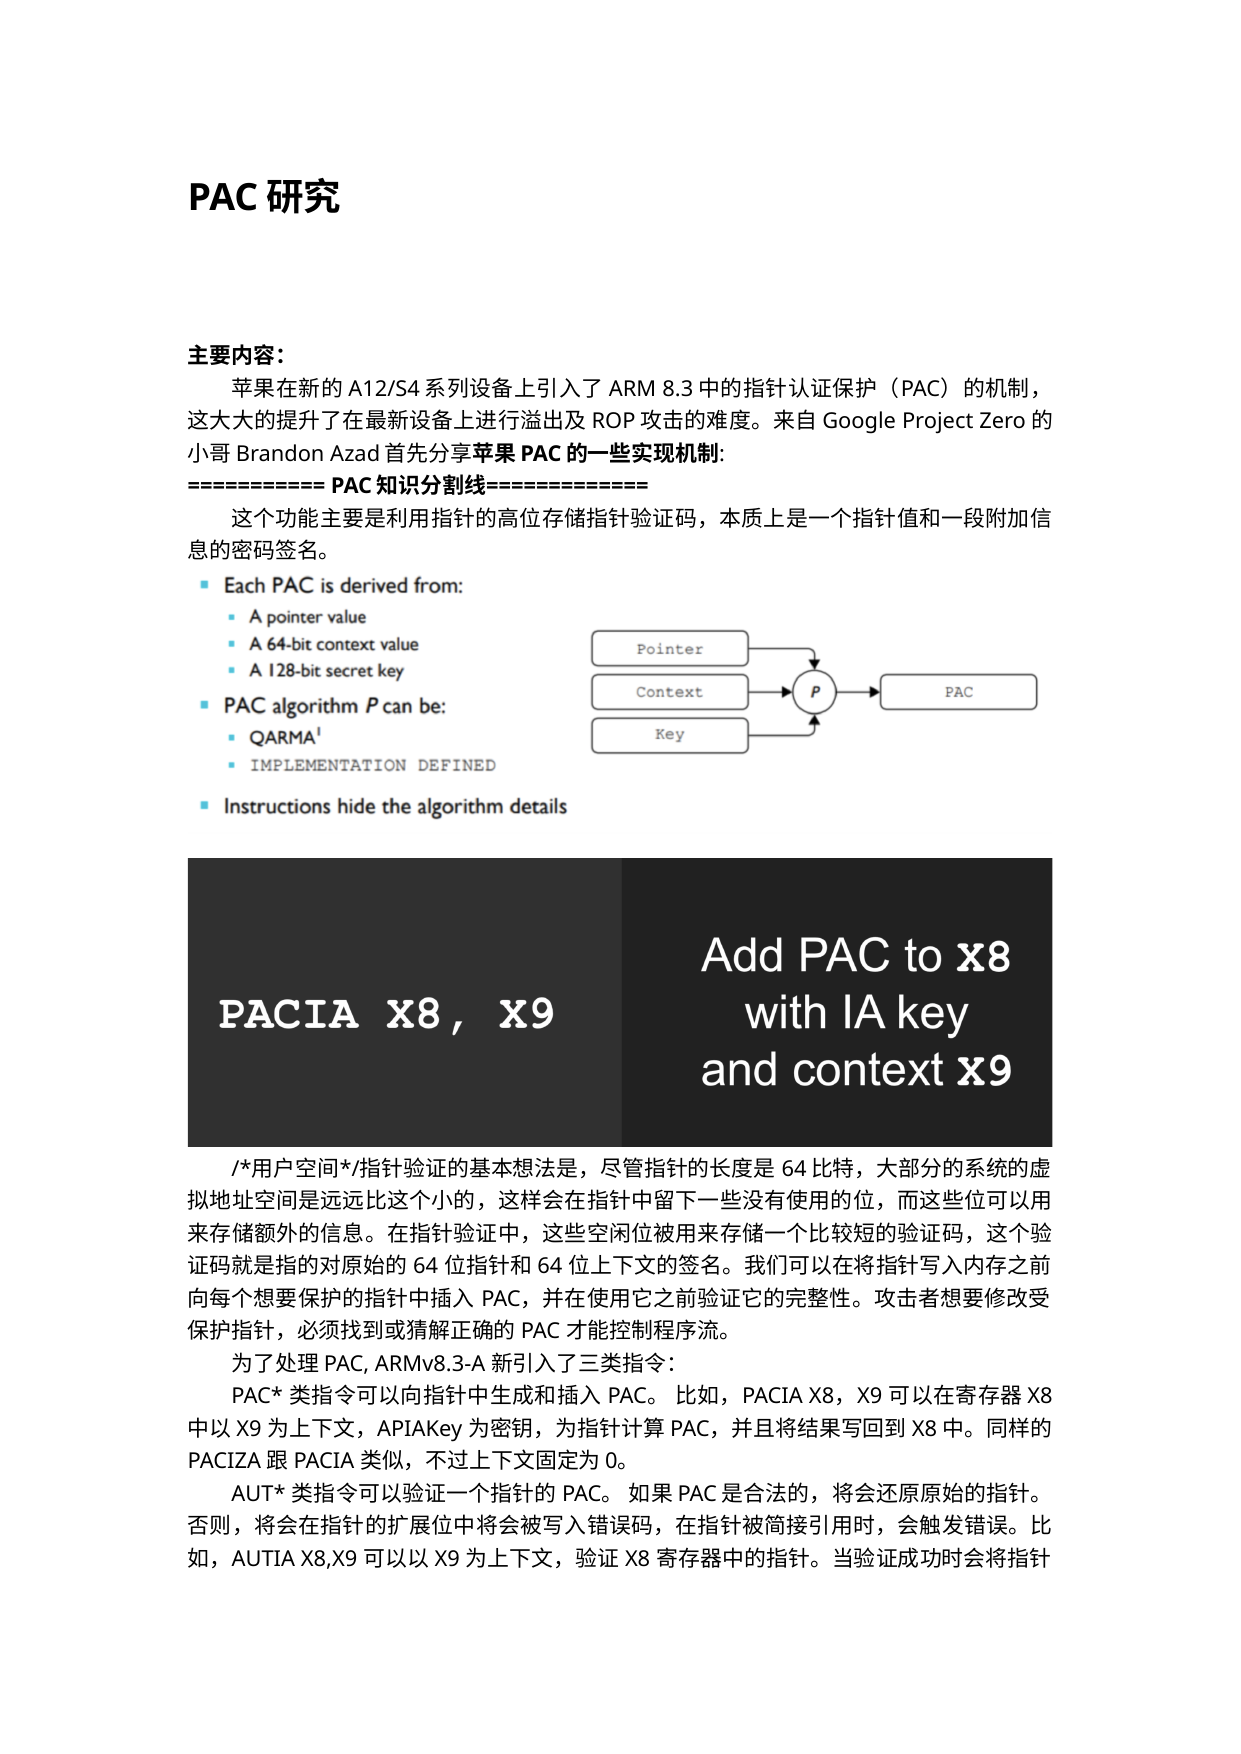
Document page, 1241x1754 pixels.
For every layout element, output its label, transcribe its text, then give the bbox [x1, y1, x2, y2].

text PAC* 类指令可以向指针中生成和插入 PAC。 比如，PACIA X8，X9 可以在寄存器X8中以 X9 为上下文，APIAKey 为密钥，为指针计算 PAC，并且将结果写回到 X8 中。同样的 PACIZA 跟 PACIA 类似，不过上下文固定为0。 [187, 1378, 1053, 1476]
text 这个功能主要是利用指针的高位存储指针验证码，本质上是一个指针值和一段附加信息的密码签名。 [187, 501, 1053, 565]
text 为了处理 PAC, ARMv8.3-A 新引入了三类指令： [187, 1346, 1053, 1378]
text /*用户空间*/指针验证的基本想法是，尽管指针的长度是64比特，大部分的系统的虚拟地址空间是远远比这个小的，这样会在指针中留下一些没有使用的位，而这些位可以用来存储额外的信息。在指针验证中，这些空闲位被用来存储一个比较短的验证码，这个验证码就是指的对原始的 64 位指针和 64 位上下文的签名。我们可以在将指针写入内存之前向每个想要保护的指针中插入 PAC，并在使用它之前验证它的完整性。攻击者想要修改受保护指针，必须找到或猜解正确的 PAC 才能控制程序流。 [187, 1151, 1053, 1346]
picture [187, 565, 1053, 839]
picture [187, 858, 1053, 1147]
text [187, 1476, 1053, 1573]
text 苹果在新的A12/S4系列设备上引入了ARM 8.3中的指针认证保护（PAC）的机制，这大大的提升了在最新设备上进行溢出及ROP攻击的难度。来自Google Project Zero的小哥Brandon Azad首先分享苹果PAC的一些实现机制: [187, 371, 1053, 468]
subtitle PAC研究 [187, 162, 1053, 227]
text =========== PAC知识分割线============= [187, 468, 1053, 501]
text 主要内容： [187, 338, 1053, 371]
